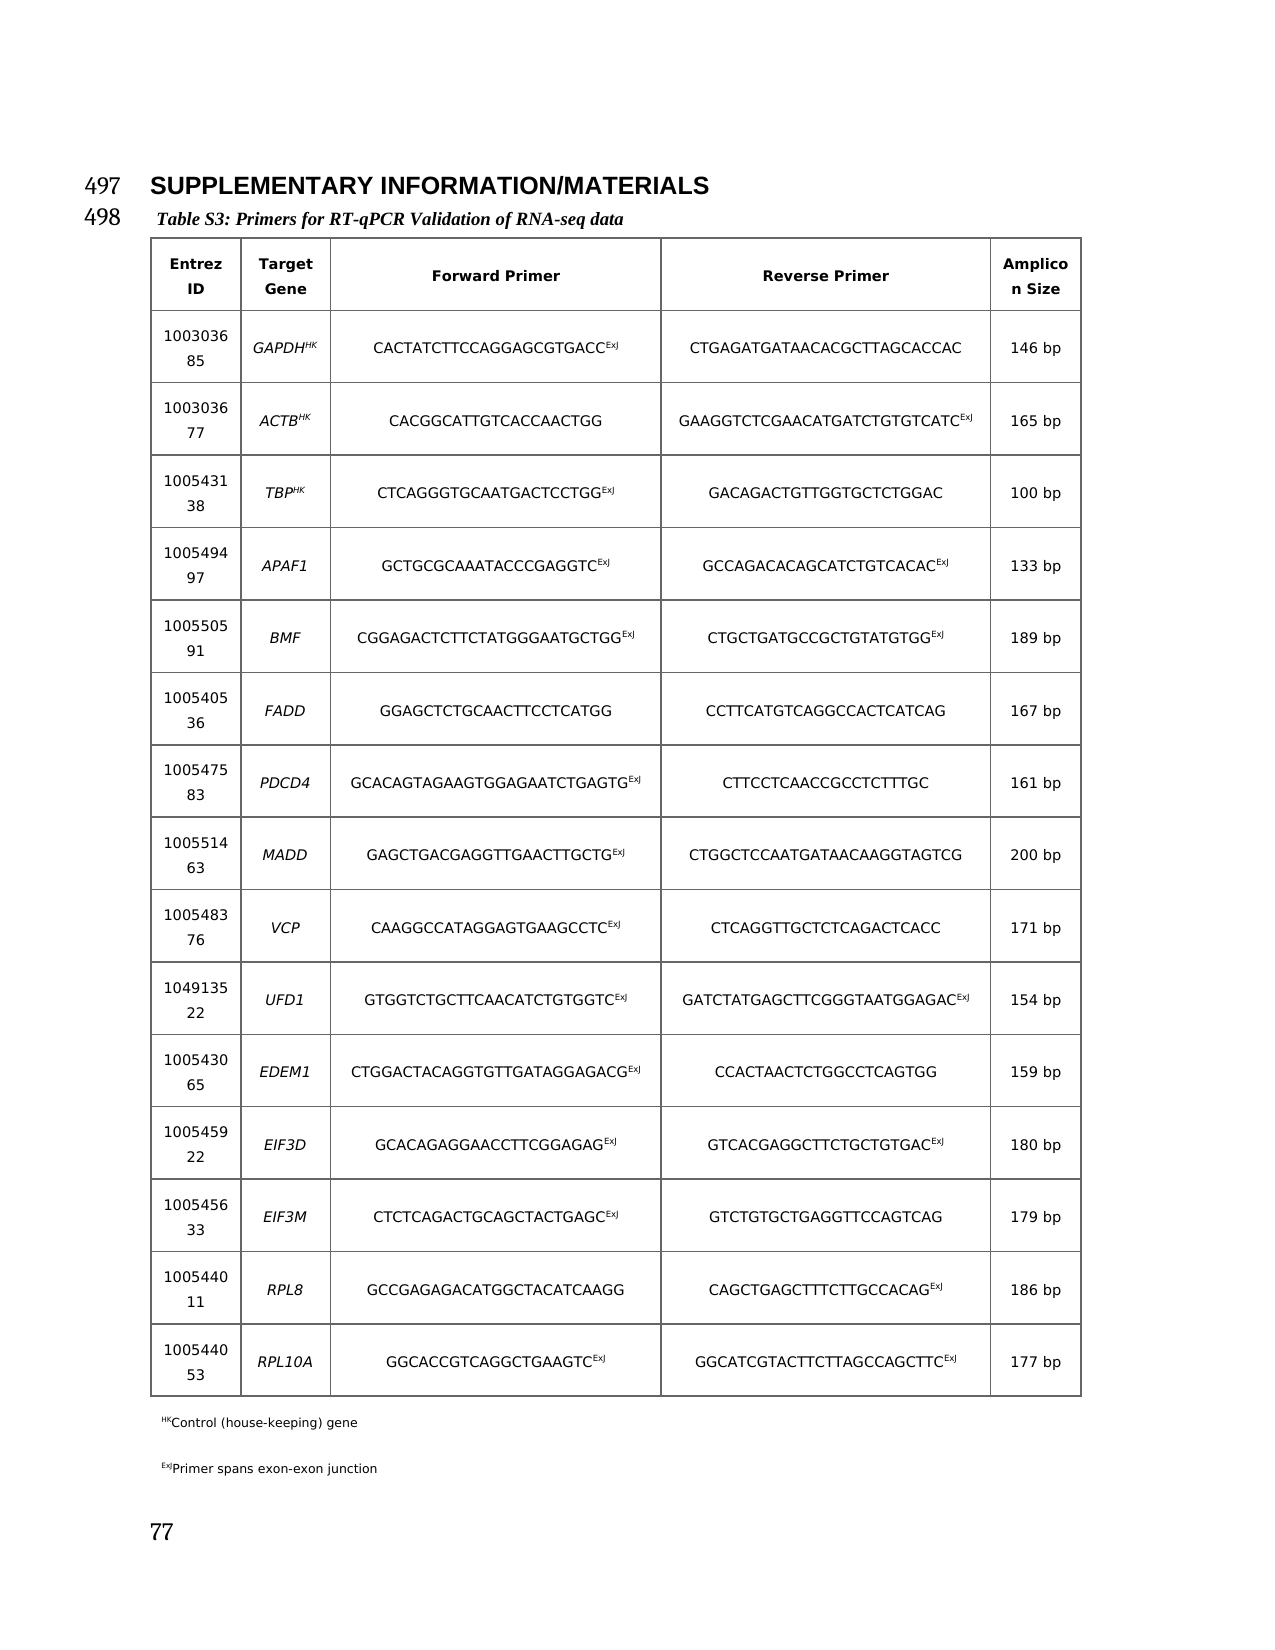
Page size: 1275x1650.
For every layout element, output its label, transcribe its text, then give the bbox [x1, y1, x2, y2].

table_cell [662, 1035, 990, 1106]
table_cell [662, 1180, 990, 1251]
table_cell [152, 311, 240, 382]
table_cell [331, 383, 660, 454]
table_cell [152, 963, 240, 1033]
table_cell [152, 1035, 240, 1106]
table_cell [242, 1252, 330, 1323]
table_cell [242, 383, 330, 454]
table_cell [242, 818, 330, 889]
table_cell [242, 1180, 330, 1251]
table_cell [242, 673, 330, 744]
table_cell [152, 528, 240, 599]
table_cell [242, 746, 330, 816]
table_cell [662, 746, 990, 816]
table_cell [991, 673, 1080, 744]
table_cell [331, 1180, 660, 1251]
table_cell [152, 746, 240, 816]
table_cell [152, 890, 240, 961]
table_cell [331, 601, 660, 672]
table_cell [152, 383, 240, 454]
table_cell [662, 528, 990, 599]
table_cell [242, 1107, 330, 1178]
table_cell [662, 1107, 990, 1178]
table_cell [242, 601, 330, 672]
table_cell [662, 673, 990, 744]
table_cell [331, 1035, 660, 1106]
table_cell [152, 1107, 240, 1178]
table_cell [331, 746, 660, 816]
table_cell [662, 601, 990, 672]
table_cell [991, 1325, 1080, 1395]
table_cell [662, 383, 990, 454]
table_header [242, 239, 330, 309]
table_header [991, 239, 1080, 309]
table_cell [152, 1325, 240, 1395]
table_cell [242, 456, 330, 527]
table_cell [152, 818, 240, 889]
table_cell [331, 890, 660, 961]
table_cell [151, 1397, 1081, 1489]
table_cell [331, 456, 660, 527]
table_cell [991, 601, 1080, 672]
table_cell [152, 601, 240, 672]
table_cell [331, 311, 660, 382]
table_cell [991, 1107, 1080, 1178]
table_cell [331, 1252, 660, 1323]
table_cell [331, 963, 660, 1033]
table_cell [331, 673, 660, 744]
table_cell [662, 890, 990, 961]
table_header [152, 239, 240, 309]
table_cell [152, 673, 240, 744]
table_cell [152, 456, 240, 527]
subtitle SUPPLEMENTARY INFORMATION/MATERIALS [150, 171, 1125, 199]
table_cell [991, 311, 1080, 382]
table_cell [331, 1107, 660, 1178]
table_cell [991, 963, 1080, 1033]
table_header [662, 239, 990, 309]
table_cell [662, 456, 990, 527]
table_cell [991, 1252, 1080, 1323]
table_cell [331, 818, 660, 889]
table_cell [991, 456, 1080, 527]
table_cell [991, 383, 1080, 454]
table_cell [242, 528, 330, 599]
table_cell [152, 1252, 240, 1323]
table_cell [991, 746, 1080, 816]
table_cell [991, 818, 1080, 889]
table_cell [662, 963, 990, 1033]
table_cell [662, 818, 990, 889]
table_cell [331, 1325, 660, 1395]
text Table S3: Primers for RT-qPCR Validation of RNA-seq data [156, 206, 1119, 231]
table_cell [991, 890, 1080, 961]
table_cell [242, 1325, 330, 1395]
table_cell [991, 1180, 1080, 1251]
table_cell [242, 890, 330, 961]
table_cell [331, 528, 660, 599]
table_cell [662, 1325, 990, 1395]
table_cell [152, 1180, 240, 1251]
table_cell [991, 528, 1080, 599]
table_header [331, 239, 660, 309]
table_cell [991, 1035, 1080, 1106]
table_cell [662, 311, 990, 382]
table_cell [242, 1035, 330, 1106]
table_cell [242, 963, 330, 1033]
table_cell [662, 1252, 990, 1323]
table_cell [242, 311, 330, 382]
